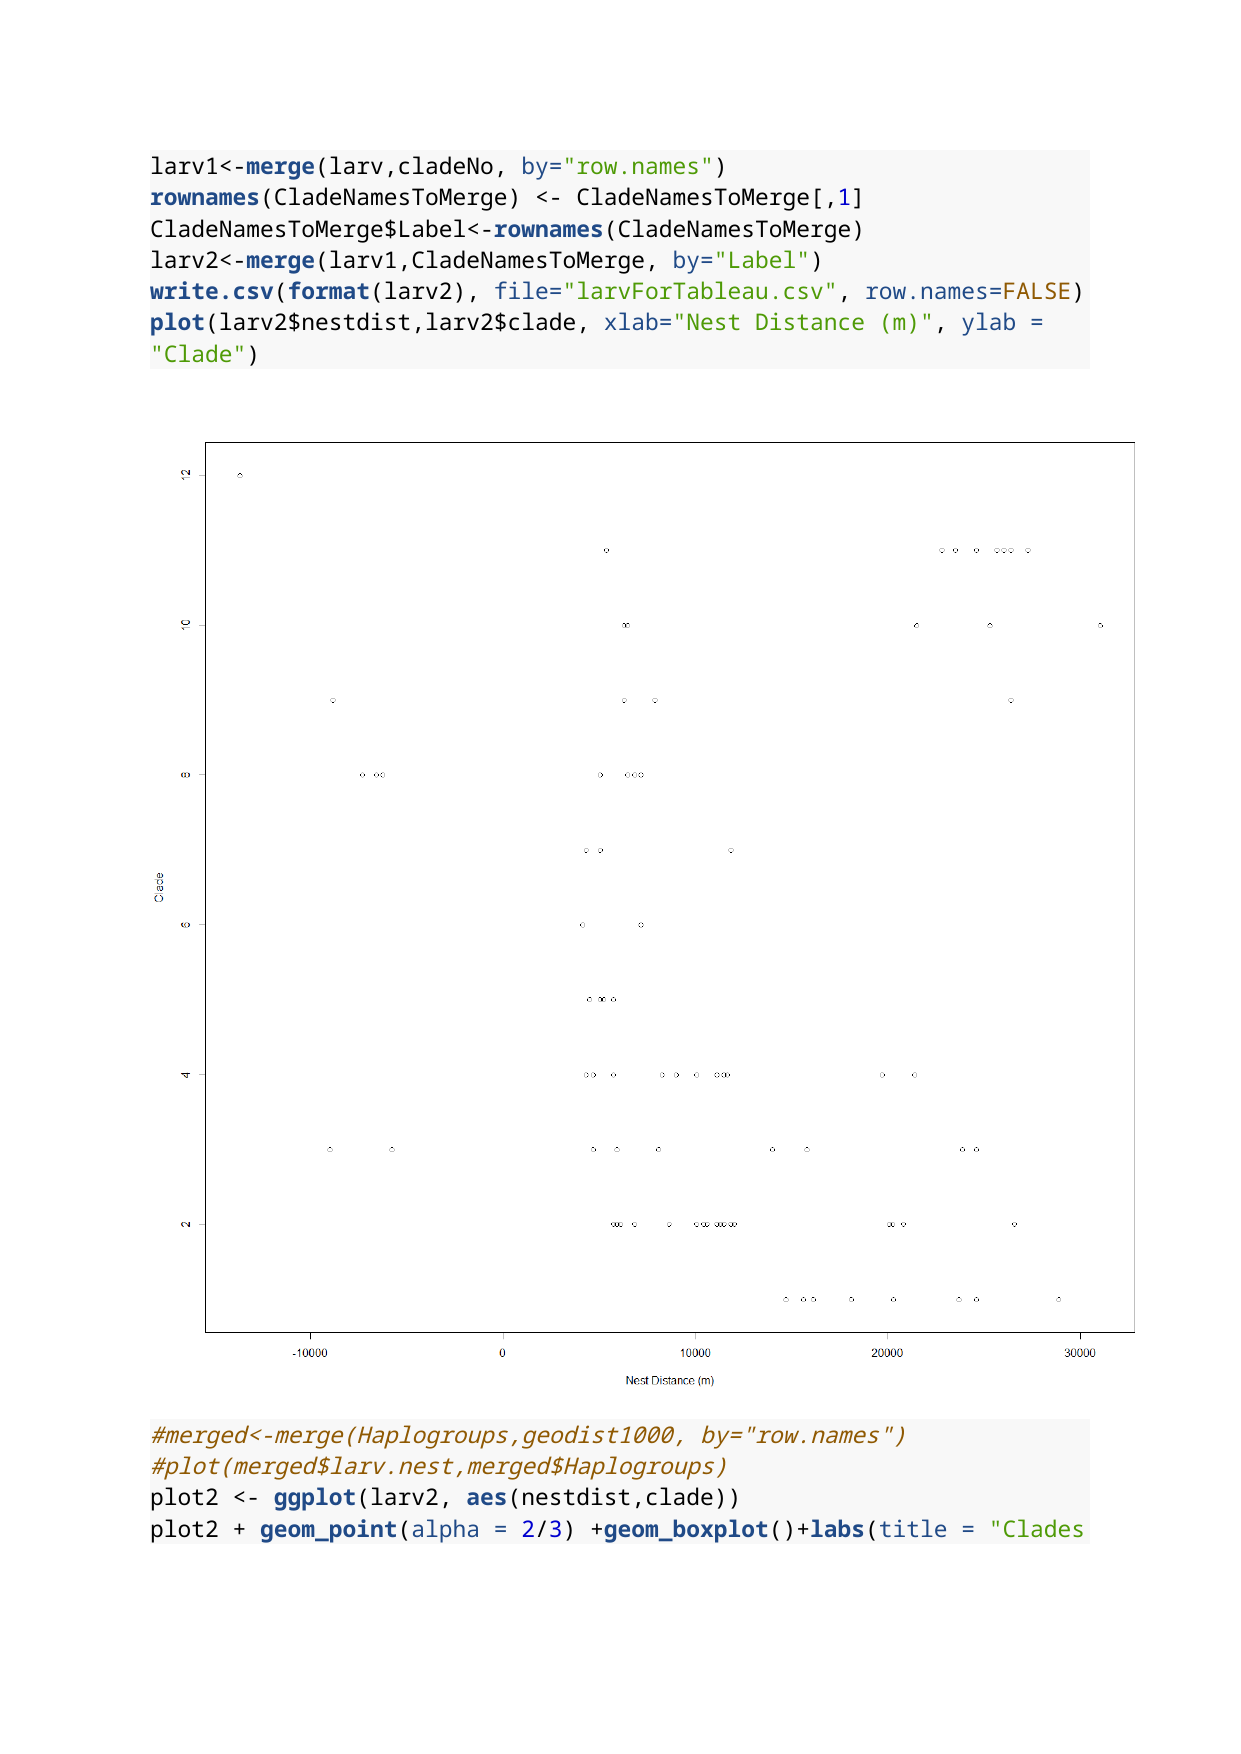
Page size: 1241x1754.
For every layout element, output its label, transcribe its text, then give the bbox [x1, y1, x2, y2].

picture [150, 387, 1163, 1401]
text larv1<-merge(larv,cladeNo, by="row.names") rownames(CladeNamesToMerge) <- CladeNamesToMerge[,1] CladeNamesToMerge$Label<-rownames(CladeNamesToMerge) larv2<-merge(larv1,CladeNamesToMerge, by="Label") write.csv(format(larv2), file="larvForTableau.csv", row.names=FALSE) plot(larv2$nestdist,larv2$clade, xlab="Nest Distance (m)", ylab = "Clade") [150, 150, 1090, 369]
